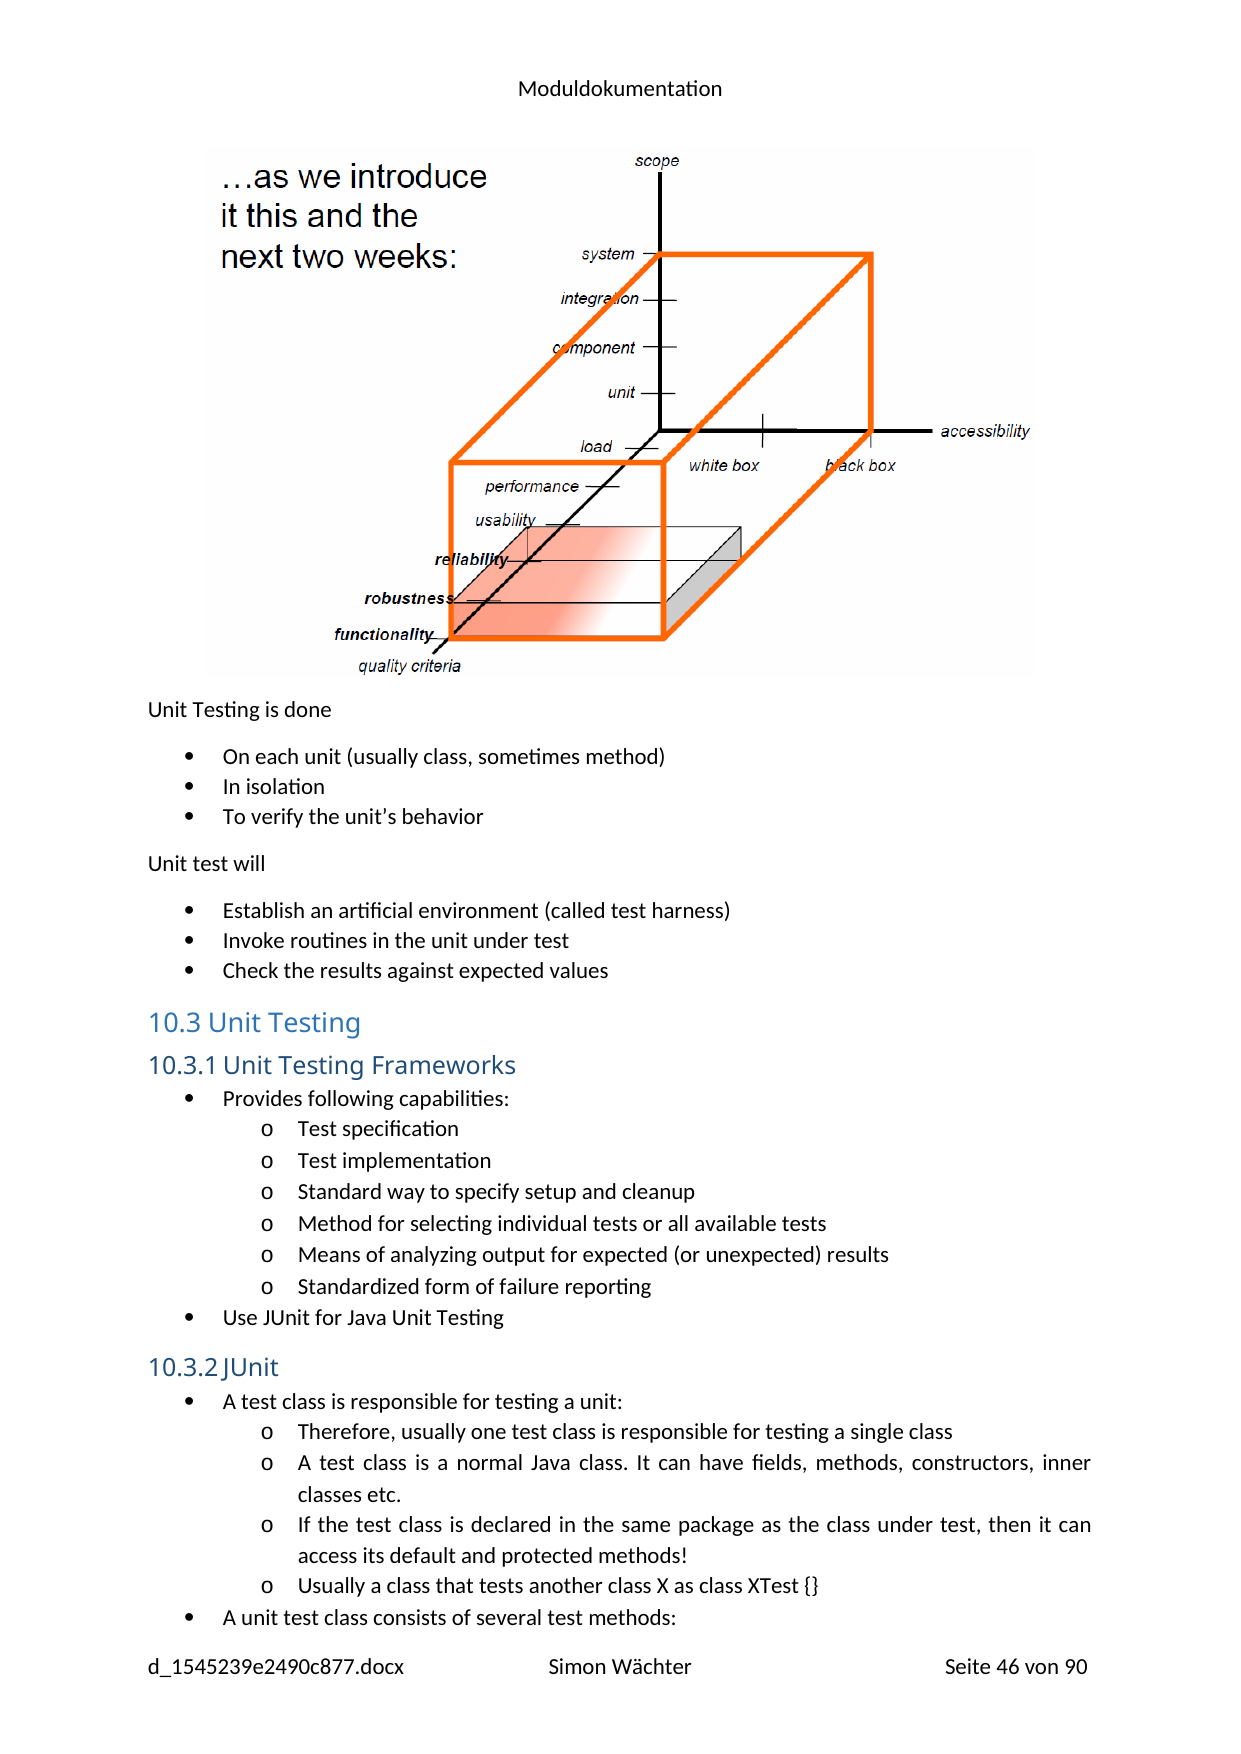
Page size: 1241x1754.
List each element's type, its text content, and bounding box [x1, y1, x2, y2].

list Method for selecting individual tests or all available tests [260, 1209, 1093, 1238]
list Invoke routines in the unit under test [185, 926, 1093, 954]
list To verify the unit’s behavior [185, 802, 1093, 831]
list A test class is a normal Java class. It can have fields, methods, constructors, inner classes etc. [260, 1448, 1093, 1508]
text Unit test will [148, 849, 1093, 877]
list Provides following capabilities: [185, 1084, 1093, 1112]
list Test specification [260, 1114, 1093, 1144]
list On each unit (usually class, sometimes method) [185, 742, 1093, 770]
list If the test class is declared in the same package as the class under test, then it can access its default and protected methods! [260, 1510, 1093, 1569]
list Use JUnit for Java Unit Testing [185, 1303, 1093, 1331]
list Check the results against expected values [185, 957, 1093, 985]
subtitle Unit Testing [148, 1003, 1093, 1040]
list In isolation [185, 772, 1093, 800]
list Test implementation [260, 1146, 1093, 1175]
list Means of analyzing output for expected (or unexpected) results [260, 1240, 1093, 1269]
list Usually a class that tests another class X as class XTest {} [260, 1572, 1093, 1601]
text Unit Testing is done [148, 695, 1093, 723]
picture [206, 147, 1035, 677]
list Standardized form of failure reporting [260, 1272, 1093, 1301]
list Therefore, usually one test class is responsible for testing a single class [260, 1417, 1093, 1446]
list Establish an artificial environment (called test harness) [185, 896, 1093, 924]
subtitle Unit Testing Frameworks [148, 1047, 1093, 1082]
subtitle JUnit [148, 1350, 1093, 1384]
list A test class is responsible for testing a unit: [185, 1387, 1093, 1415]
list Standard way to specify setup and cleanup [260, 1177, 1093, 1207]
list A unit test class consists of several test methods: [185, 1603, 1093, 1631]
